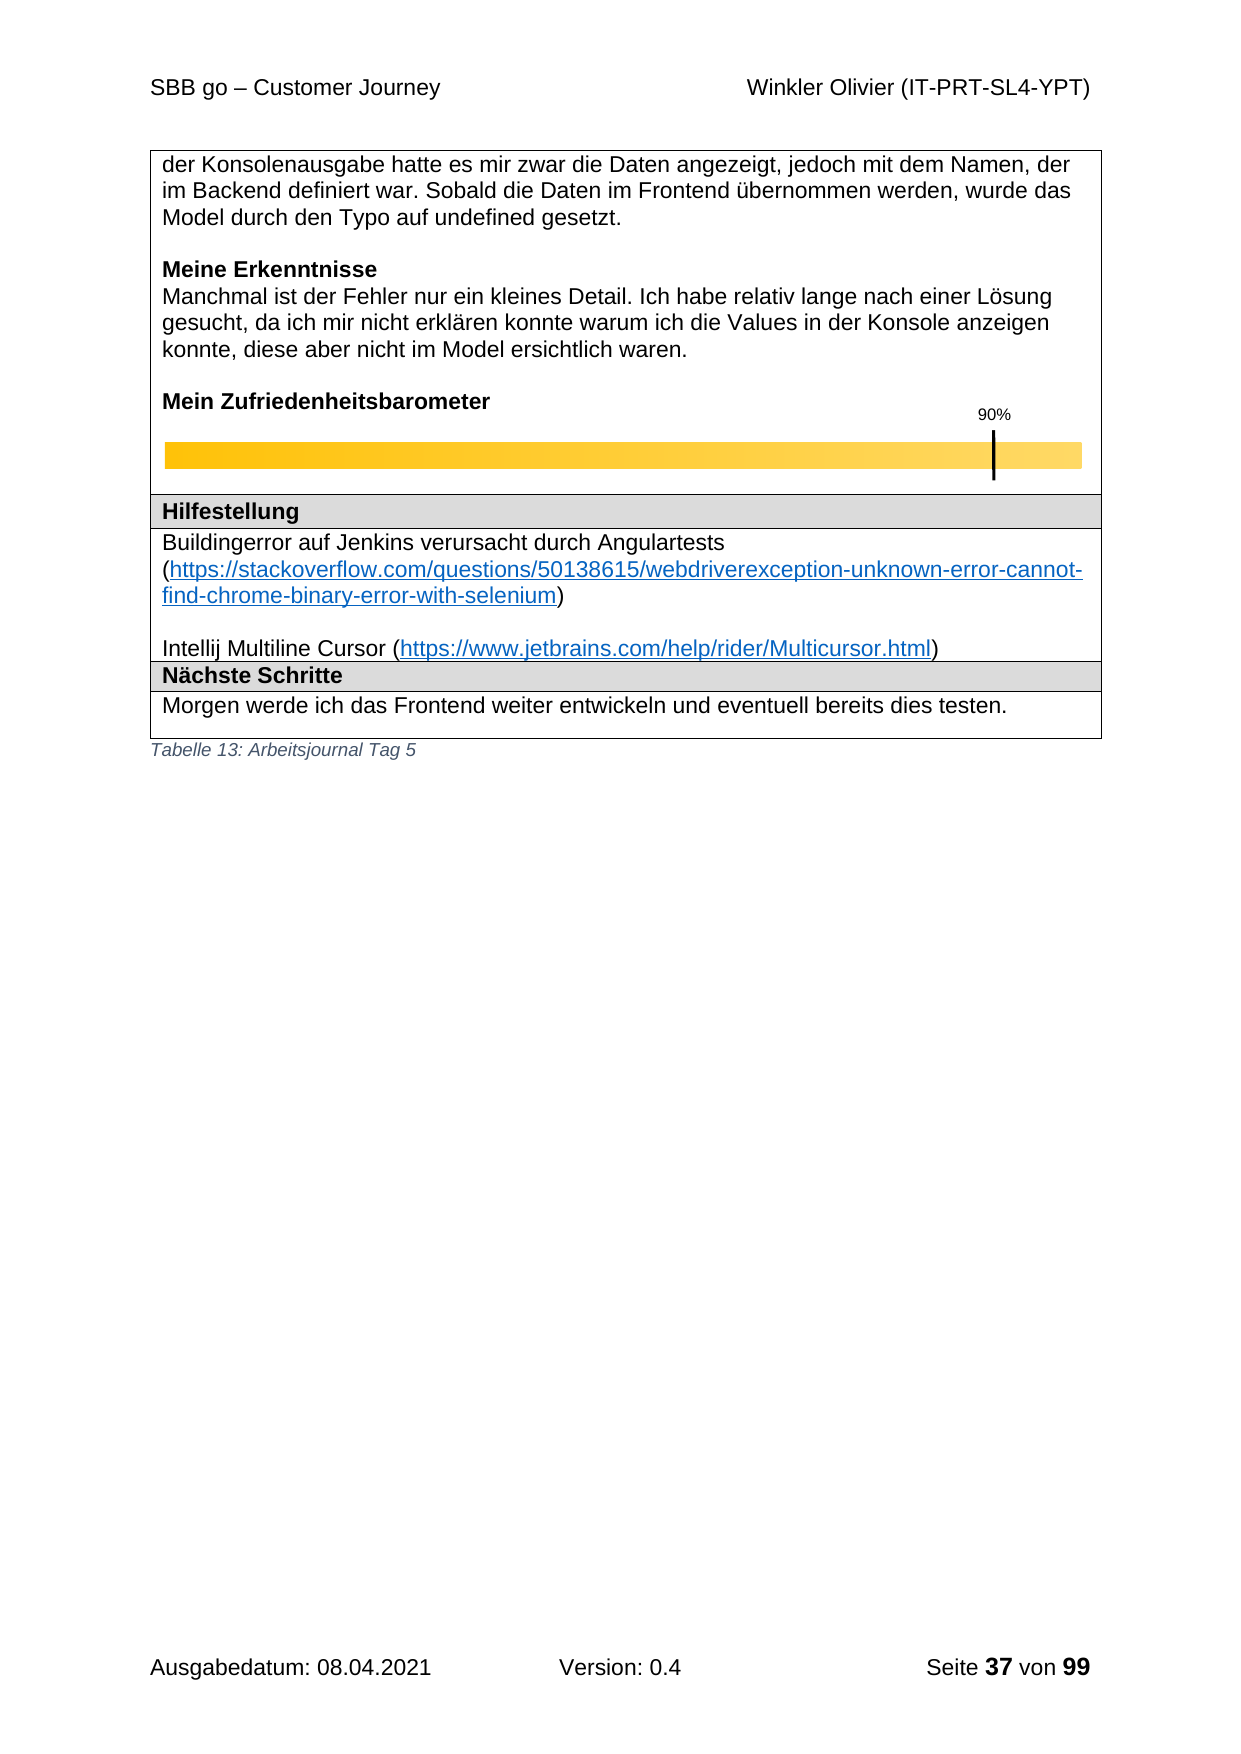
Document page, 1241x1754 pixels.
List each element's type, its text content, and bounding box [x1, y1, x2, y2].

table_cell Nächste Schritte [151, 662, 1101, 691]
table_cell Hilfestellung [151, 495, 1101, 528]
table_cell Morgen werde ich das Frontend weiter entwickeln und eventuell bereits dies testen. [151, 692, 1101, 737]
text Tabelle 13: Arbeitsjournal Tag 5 [150, 739, 1090, 760]
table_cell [151, 151, 1101, 494]
table_cell Buildingerror auf Jenkins verursacht durch Angulartests (https://stackoverflow.com/questions/50138615/webdriverexception-unknown-error-cannot-find-chrome-binary-error-with-selenium) Intellij Multiline Cursor (https://www.jetbrains.com/help/rider/Multicursor.html) [151, 529, 1101, 661]
